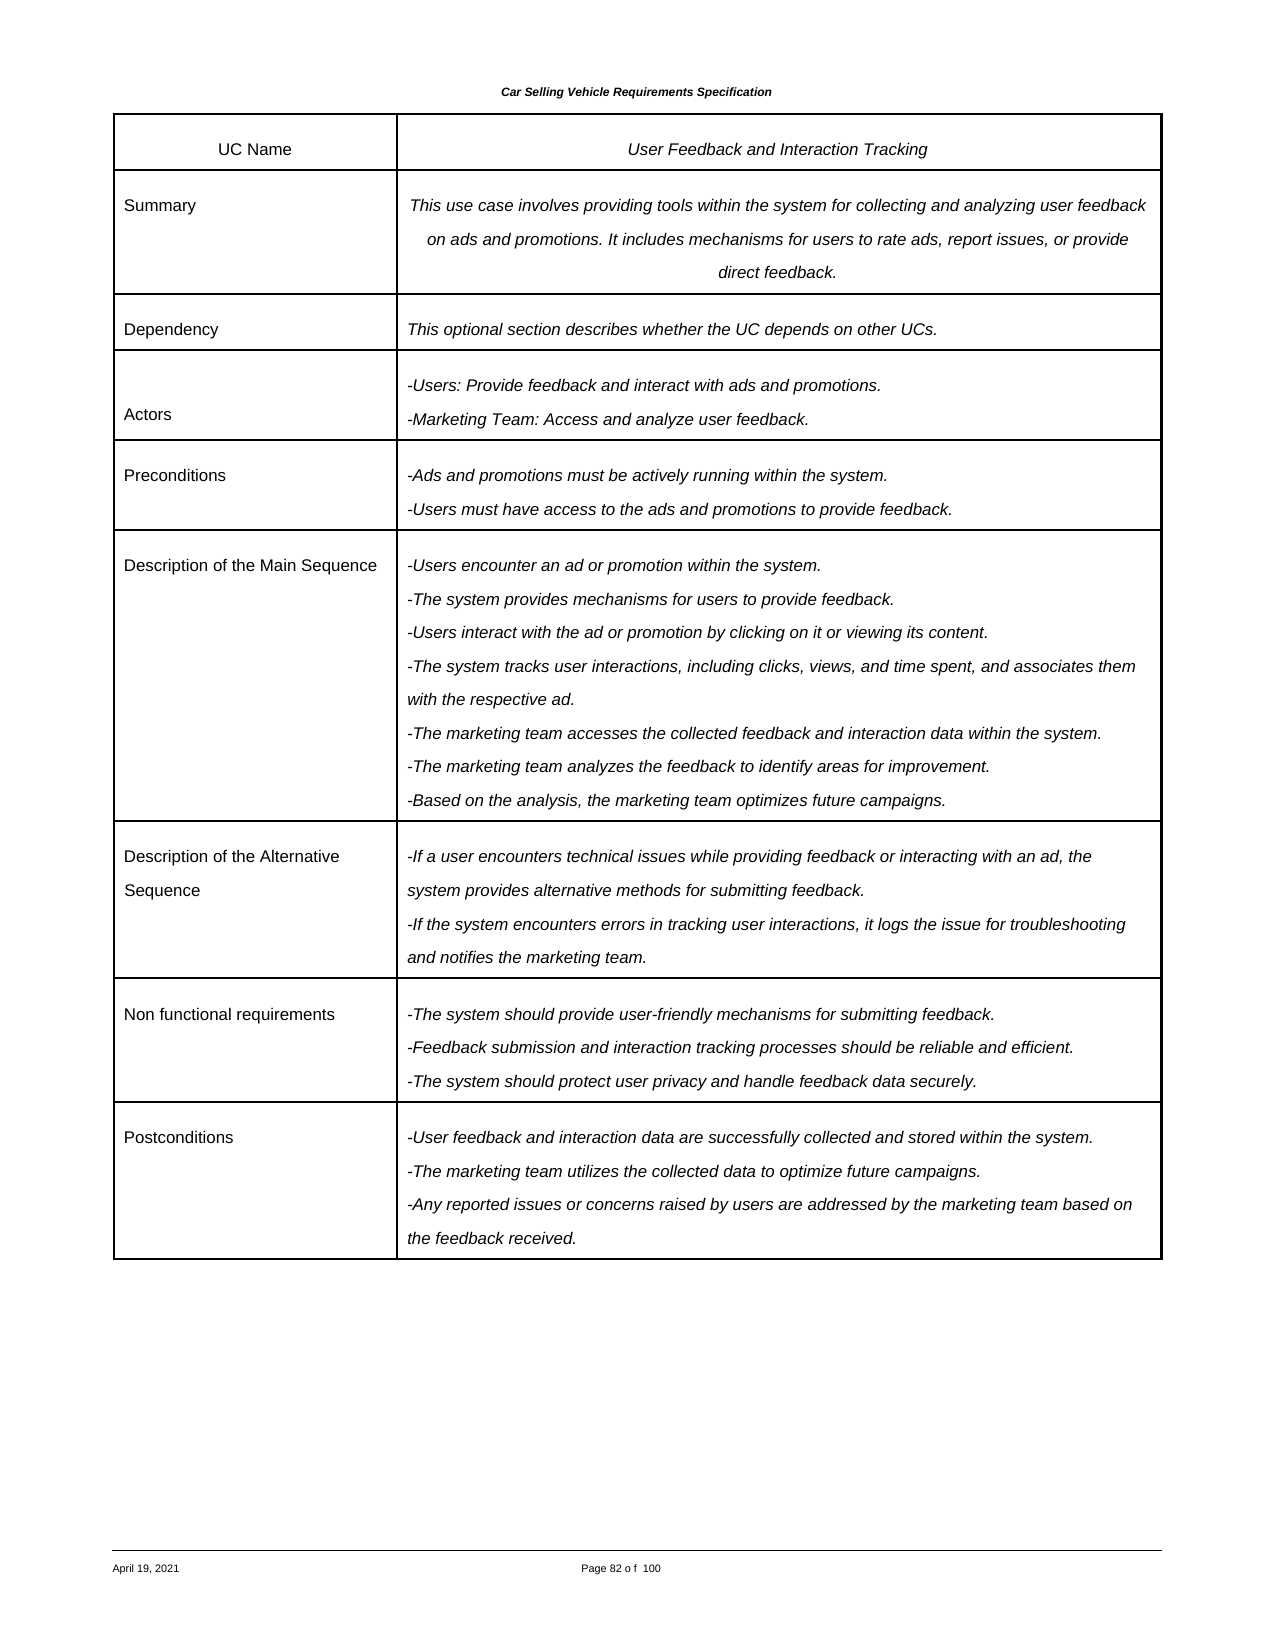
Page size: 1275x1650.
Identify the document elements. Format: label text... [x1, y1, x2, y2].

table_header UC Name [115, 115, 396, 169]
table_cell Non functional requirements [115, 979, 396, 1101]
table_cell -User feedback and interaction data are successfully collected and stored within the system. -The marketing team utilizes the collected data to optimize future campaigns. -Any reported issues or concerns raised by users are addressed by the marketing team based on the feedback received. [398, 1103, 1160, 1258]
table_cell -Users: Provide feedback and interact with ads and promotions. -Marketing Team: Access and analyze user feedback. [398, 351, 1160, 439]
table_cell Dependency [115, 295, 396, 349]
table_cell Postconditions [115, 1103, 396, 1258]
table_cell Description of the Alternative Sequence [115, 822, 396, 977]
table_cell -Users encounter an ad or promotion within the system. -The system provides mechanisms for users to provide feedback. -Users interact with the ad or promotion by clicking on it or viewing its content. -The system tracks user interactions, including clicks, views, and time spent, and associates them with the respective ad. -The marketing team accesses the collected feedback and interaction data within the system. -The marketing team analyzes the feedback to identify areas for improvement. -Based on the analysis, the marketing team optimizes future campaigns. [398, 531, 1160, 820]
table_cell This use case involves providing tools within the system for collecting and analyzing user feedback on ads and promotions. It includes mechanisms for users to rate ads, report issues, or provide direct feedback. [398, 171, 1160, 292]
table_cell -The system should provide user-friendly mechanisms for submitting feedback. -Feedback submission and interaction tracking processes should be reliable and efficient. -The system should protect user privacy and handle feedback data securely. [398, 979, 1160, 1101]
table_cell This optional section describes whether the UC depends on other UCs. [398, 295, 1160, 349]
table_cell -Ads and promotions must be actively running within the system. -Users must have access to the ads and promotions to provide feedback. [398, 441, 1160, 529]
table_header User Feedback and Interaction Tracking [398, 115, 1160, 169]
table_cell -If a user encounters technical issues while providing feedback or interacting with an ad, the system provides alternative methods for submitting feedback. -If the system encounters errors in tracking user interactions, it logs the issue for troubleshooting and notifies the marketing team. [398, 822, 1160, 977]
table_cell Description of the Main Sequence [115, 531, 396, 820]
table_cell Actors [115, 351, 396, 439]
table_cell Summary [115, 171, 396, 292]
table_cell Preconditions [115, 441, 396, 529]
